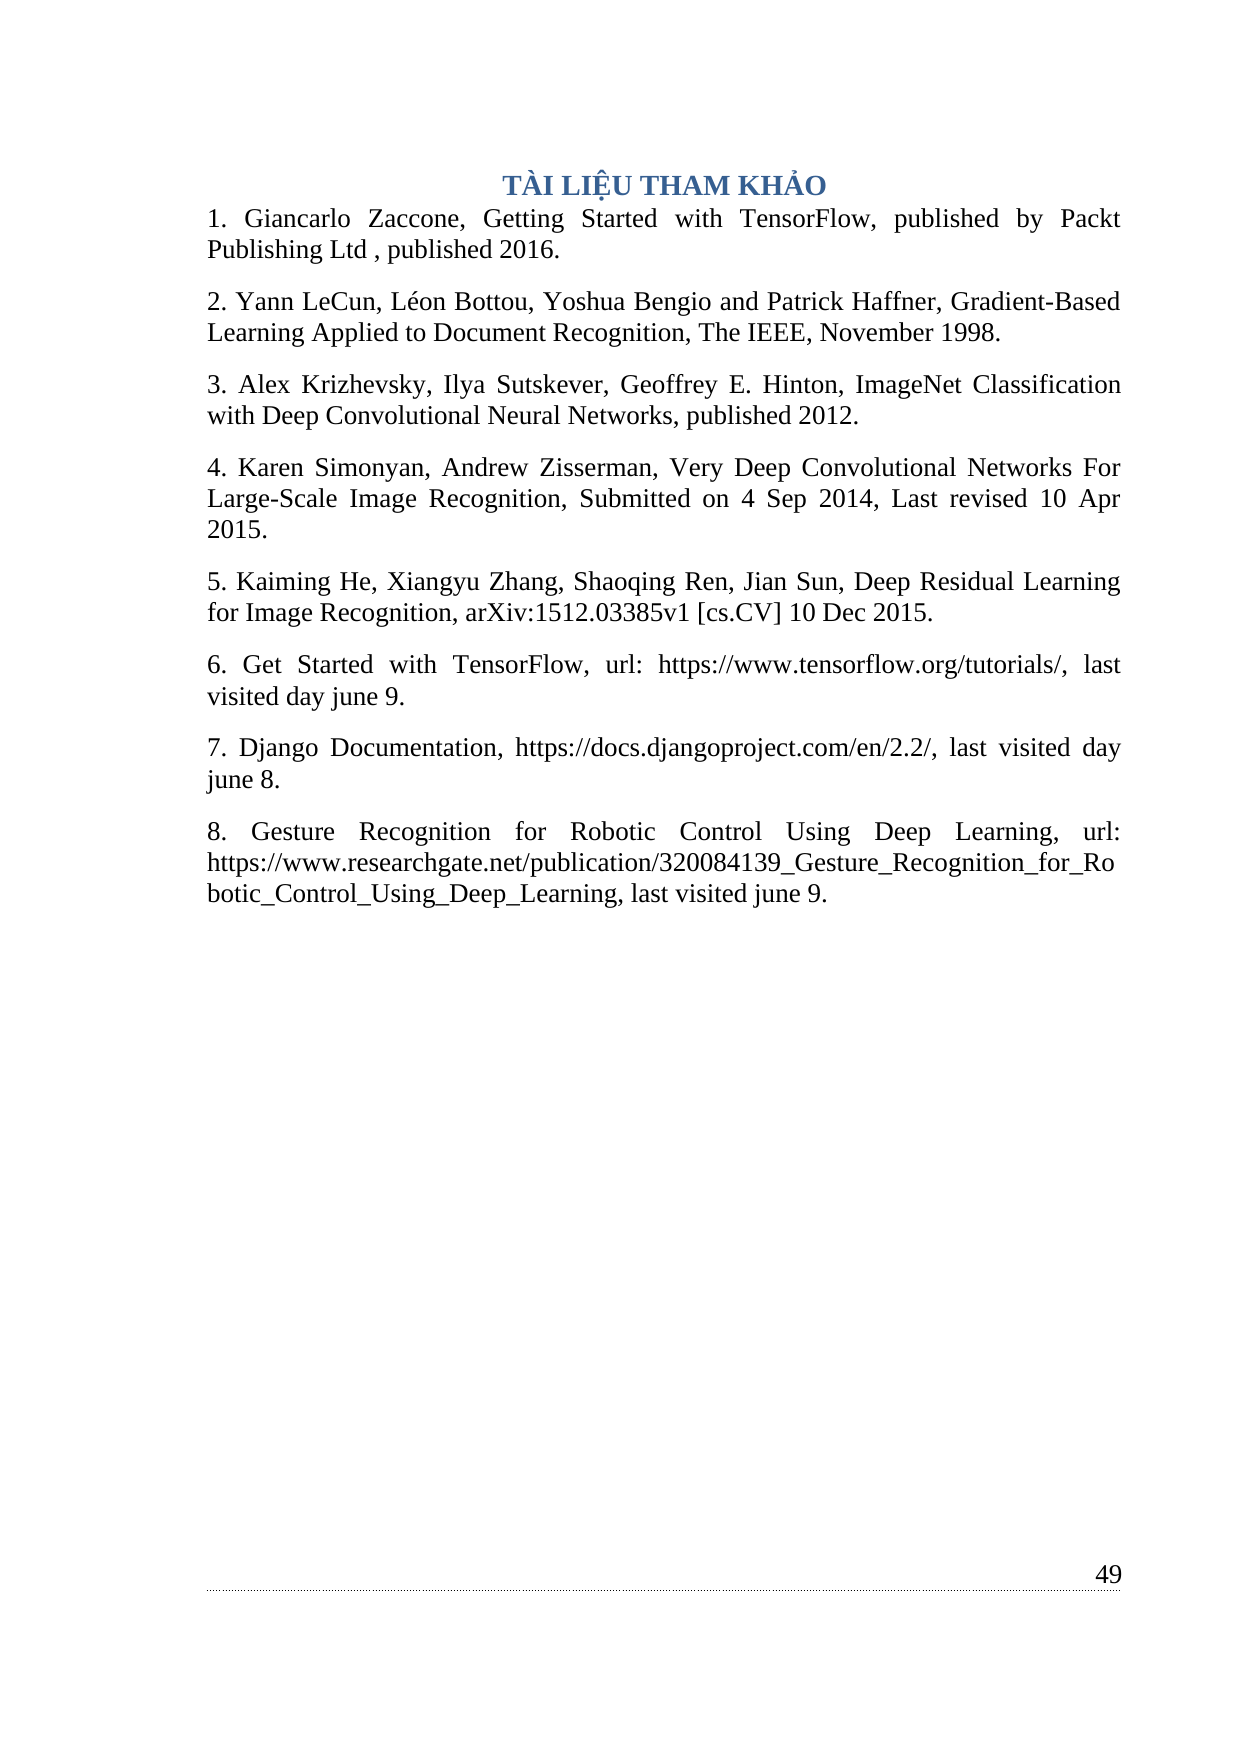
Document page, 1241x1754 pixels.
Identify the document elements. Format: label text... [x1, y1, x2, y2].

text 6. Get Started with TensorFlow, url: https://www.tensorflow.org/tutorials/, last visited day june 9. [207, 648, 1122, 711]
text 3. Alex Krizhevsky, Ilya Sutskever, Geoffrey E. Hinton, ImageNet Classification with Deep Convolutional Neural Networks, published 2012. [207, 368, 1122, 430]
text 5. Kaiming He, Xiangyu Zhang, Shaoqing Ren, Jian Sun, Deep Residual Learning for Image Recognition, arXiv:1512.03385v1 [cs.CV] 10 Dec 2015. [207, 565, 1122, 628]
text 7. Django Documentation, https://docs.djangoproject.com/en/2.2/, last visited day june 8. [207, 732, 1122, 794]
subtitle TÀI LIỆU THAM KHẢO [207, 168, 1122, 202]
text 2. Yann LeCun, Léon Bottou, Yoshua Bengio and Patrick Haffner, Gradient-Based Learning Applied to Document Recognition, The IEEE, November 1998. [207, 285, 1122, 347]
text 4. Karen Simonyan, Andrew Zisserman, Very Deep Convolutional Networks For Large-Scale Image Recognition, Submitted on 4 Sep 2014, Last revised 10 Apr 2015. [207, 451, 1122, 544]
text 8. Gesture Recognition for Robotic Control Using Deep Learning, url: https://www.researchgate.net/publication/320084139_Gesture_Recognition_for_Robotic_Control_Using_Deep_Learning, last visited june 9. [207, 815, 1122, 908]
text 1. Giancarlo Zaccone, Getting Started with TensorFlow, published by Packt Publishing Ltd , published 2016. [207, 202, 1122, 264]
